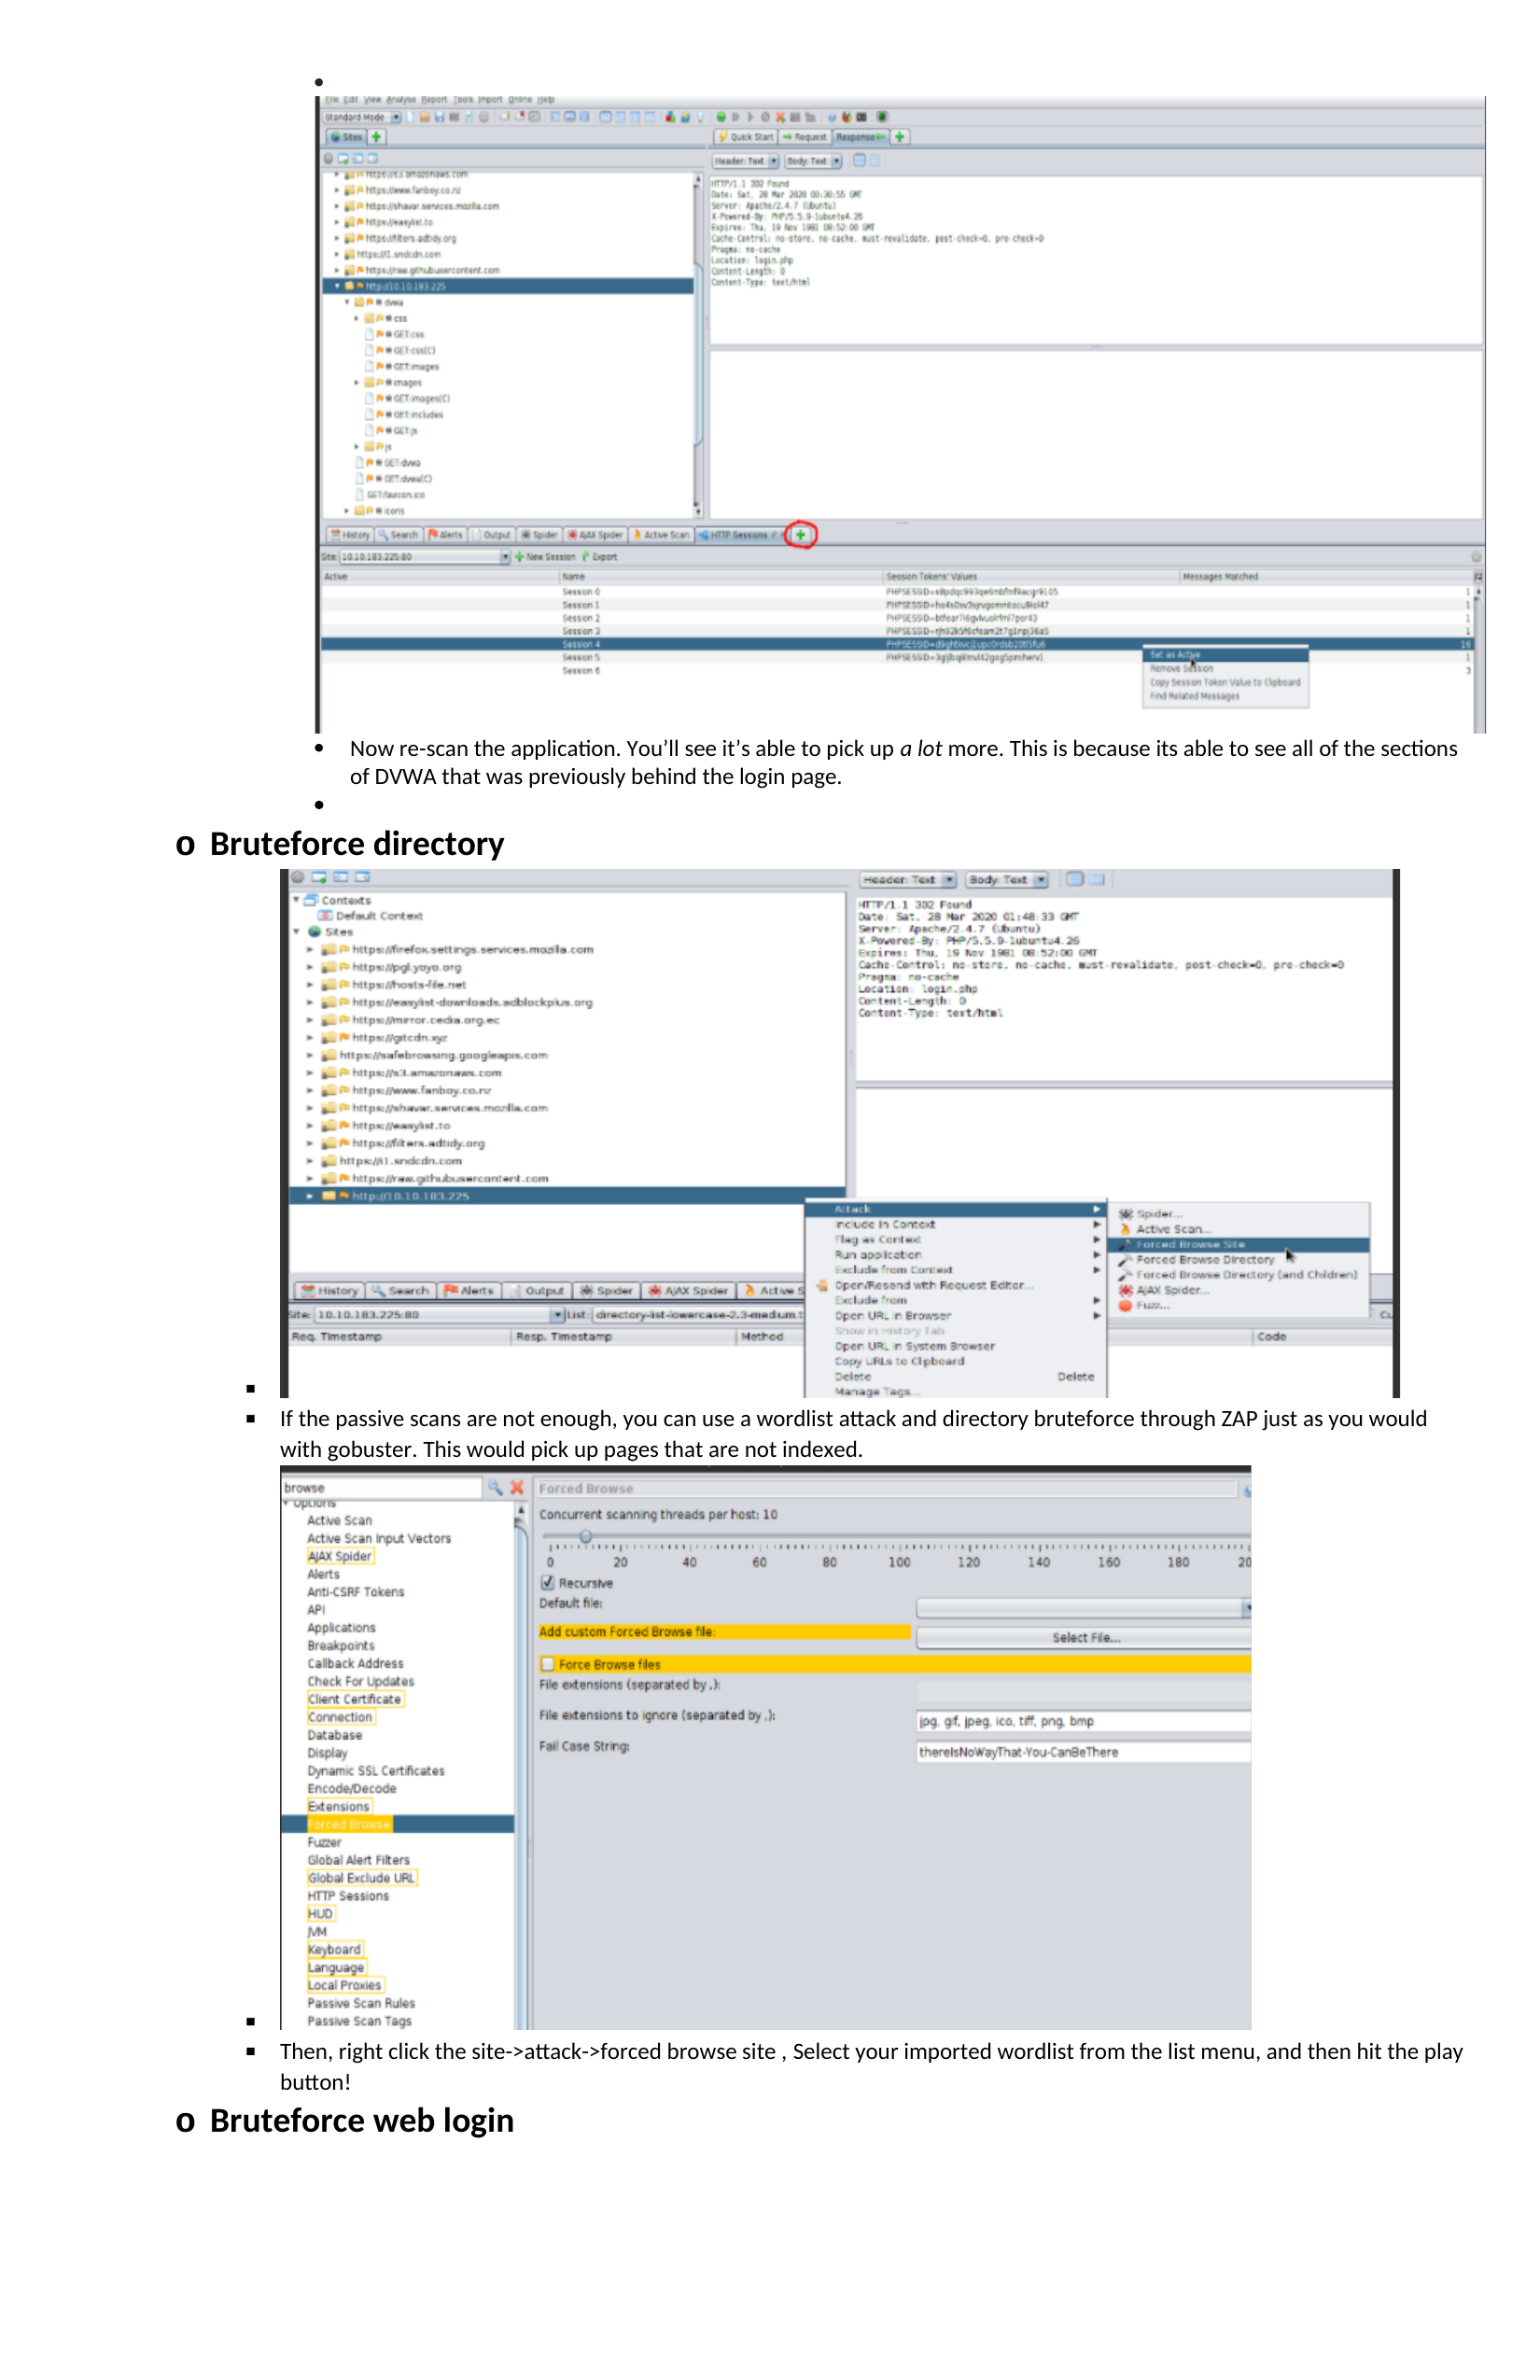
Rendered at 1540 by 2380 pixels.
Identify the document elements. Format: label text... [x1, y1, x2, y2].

list Now re-scan the application. You’ll see it’s able to pick up a lot more. This is because its able to see all of the sections of DVWA that was previously behind the login page. [315, 734, 1470, 791]
picture [280, 869, 1400, 1398]
list If the passive scans are not enough, you can use a wordlist attack and directory bruteforce through ZAP just as you would with gobuster. This would pick up pages that are not indexed. [245, 1404, 1470, 1463]
list Bruteforce directory [175, 821, 1470, 865]
list Then, right click the site->attack->forced browse site , Select your imported wordlist from the list menu, and then hit the play button! [245, 2037, 1470, 2096]
list Bruteforce web login [175, 2098, 1470, 2143]
picture [280, 1465, 1252, 2030]
picture [315, 96, 1487, 734]
